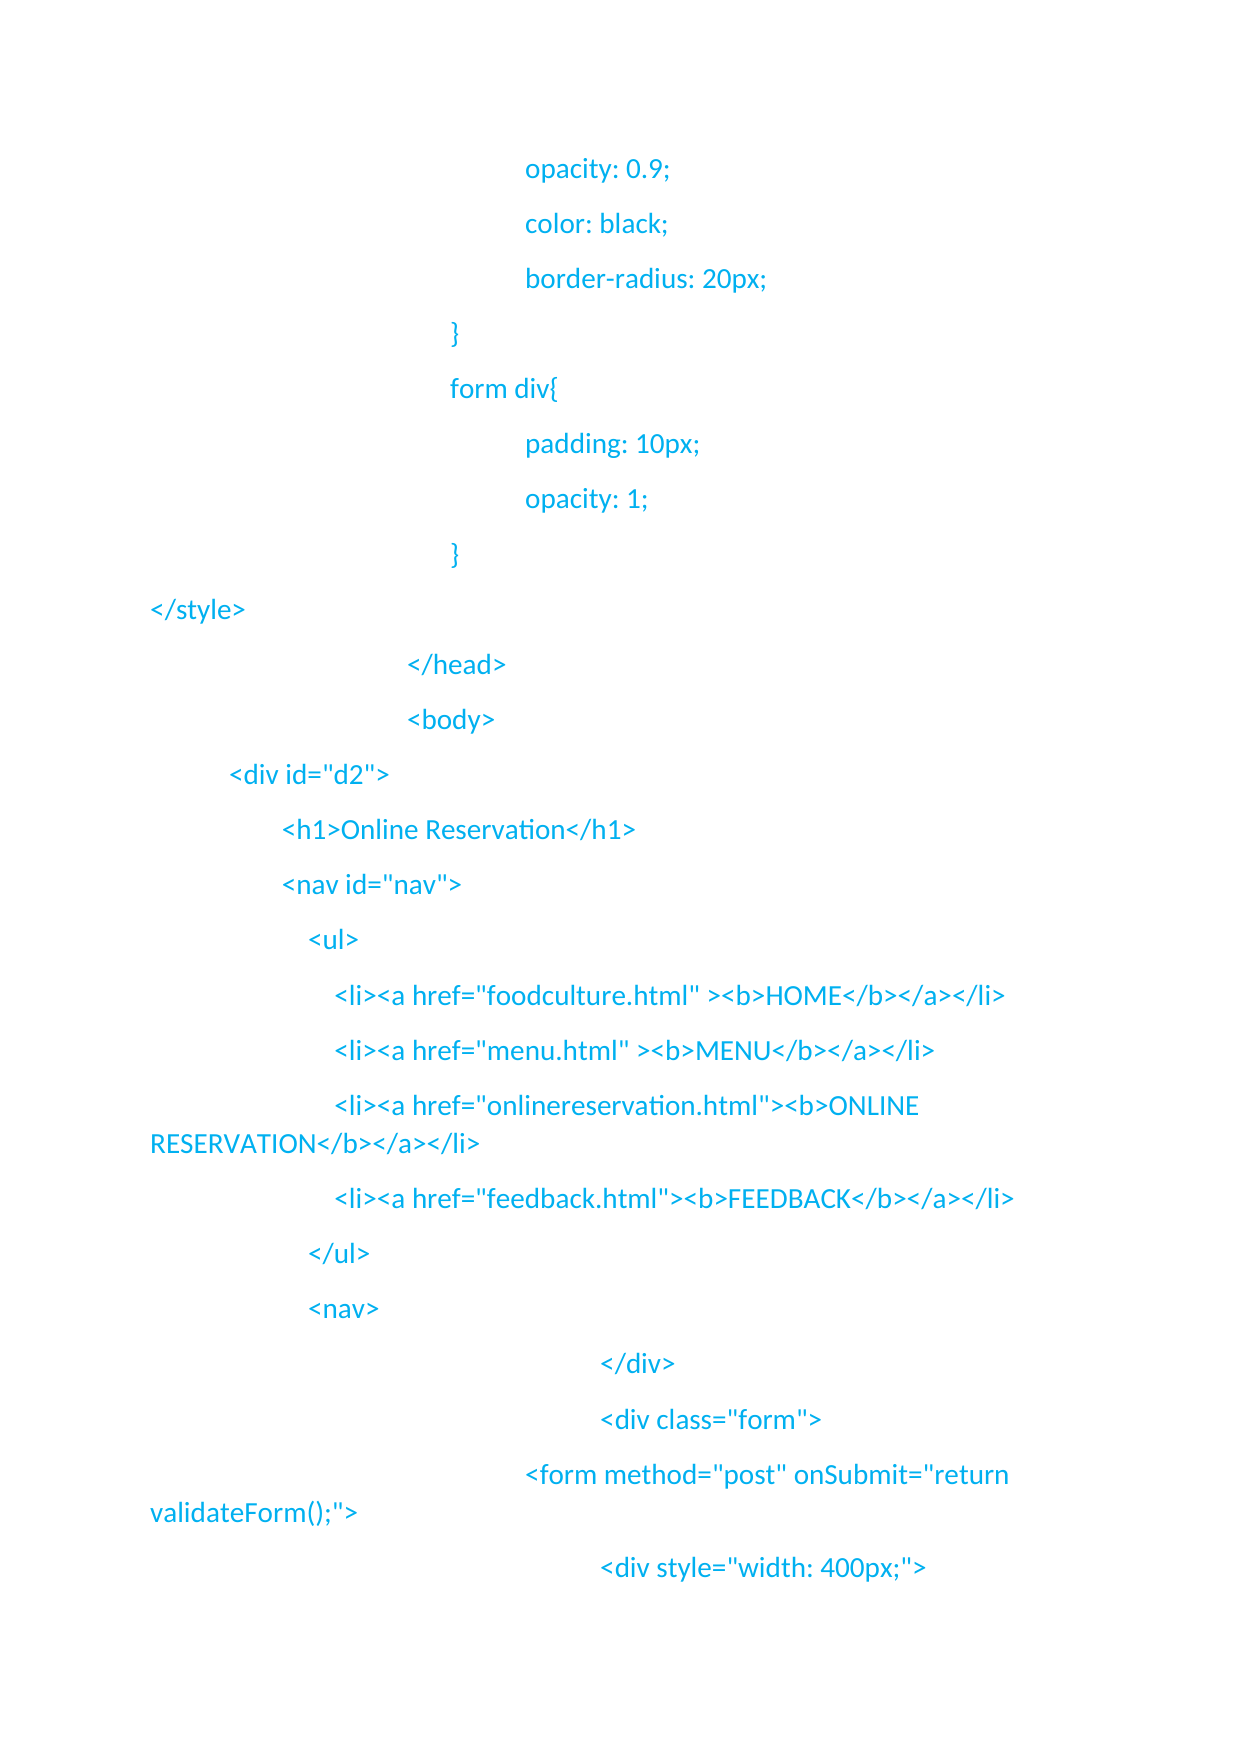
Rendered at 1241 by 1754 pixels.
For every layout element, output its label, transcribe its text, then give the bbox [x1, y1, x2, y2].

text <nav> [150, 1291, 1090, 1326]
text <nav id="nav"> [150, 866, 1090, 902]
text form div{ [150, 370, 1090, 406]
text </div> [150, 1346, 1090, 1381]
text <li><a href="onlinereservation.html"><b>ONLINE RESERVATION</b></a></li> [150, 1087, 1090, 1161]
text <ul> [150, 921, 1090, 957]
text <div class="form"> [150, 1401, 1090, 1436]
text </head> [150, 646, 1090, 682]
text <form method="post" onSubmit="return validateForm();"> [150, 1456, 1090, 1530]
text opacity: 1; [150, 481, 1090, 516]
text </style> [150, 591, 1090, 626]
text <div id="d2"> [150, 756, 1090, 792]
text <li><a href="feedback.html"><b>FEEDBACK</b></a></li> [150, 1180, 1090, 1216]
text border-radius: 20px; [150, 260, 1090, 296]
text <li><a href="menu.html" ><b>MENU</b></a></li> [150, 1032, 1090, 1067]
text <body> [150, 701, 1090, 737]
text opacity: 0.9; [150, 150, 1090, 186]
text <li><a href="foodculture.html" ><b>HOME</b></a></li> [150, 977, 1090, 1012]
text color: black; [150, 205, 1090, 241]
text <h1>Online Reservation</h1> [150, 811, 1090, 847]
text } [150, 536, 1090, 571]
text padding: 10px; [150, 426, 1090, 461]
text <div style="width: 400px;"> [150, 1549, 1090, 1585]
text </ul> [150, 1235, 1090, 1271]
text } [150, 315, 1090, 351]
